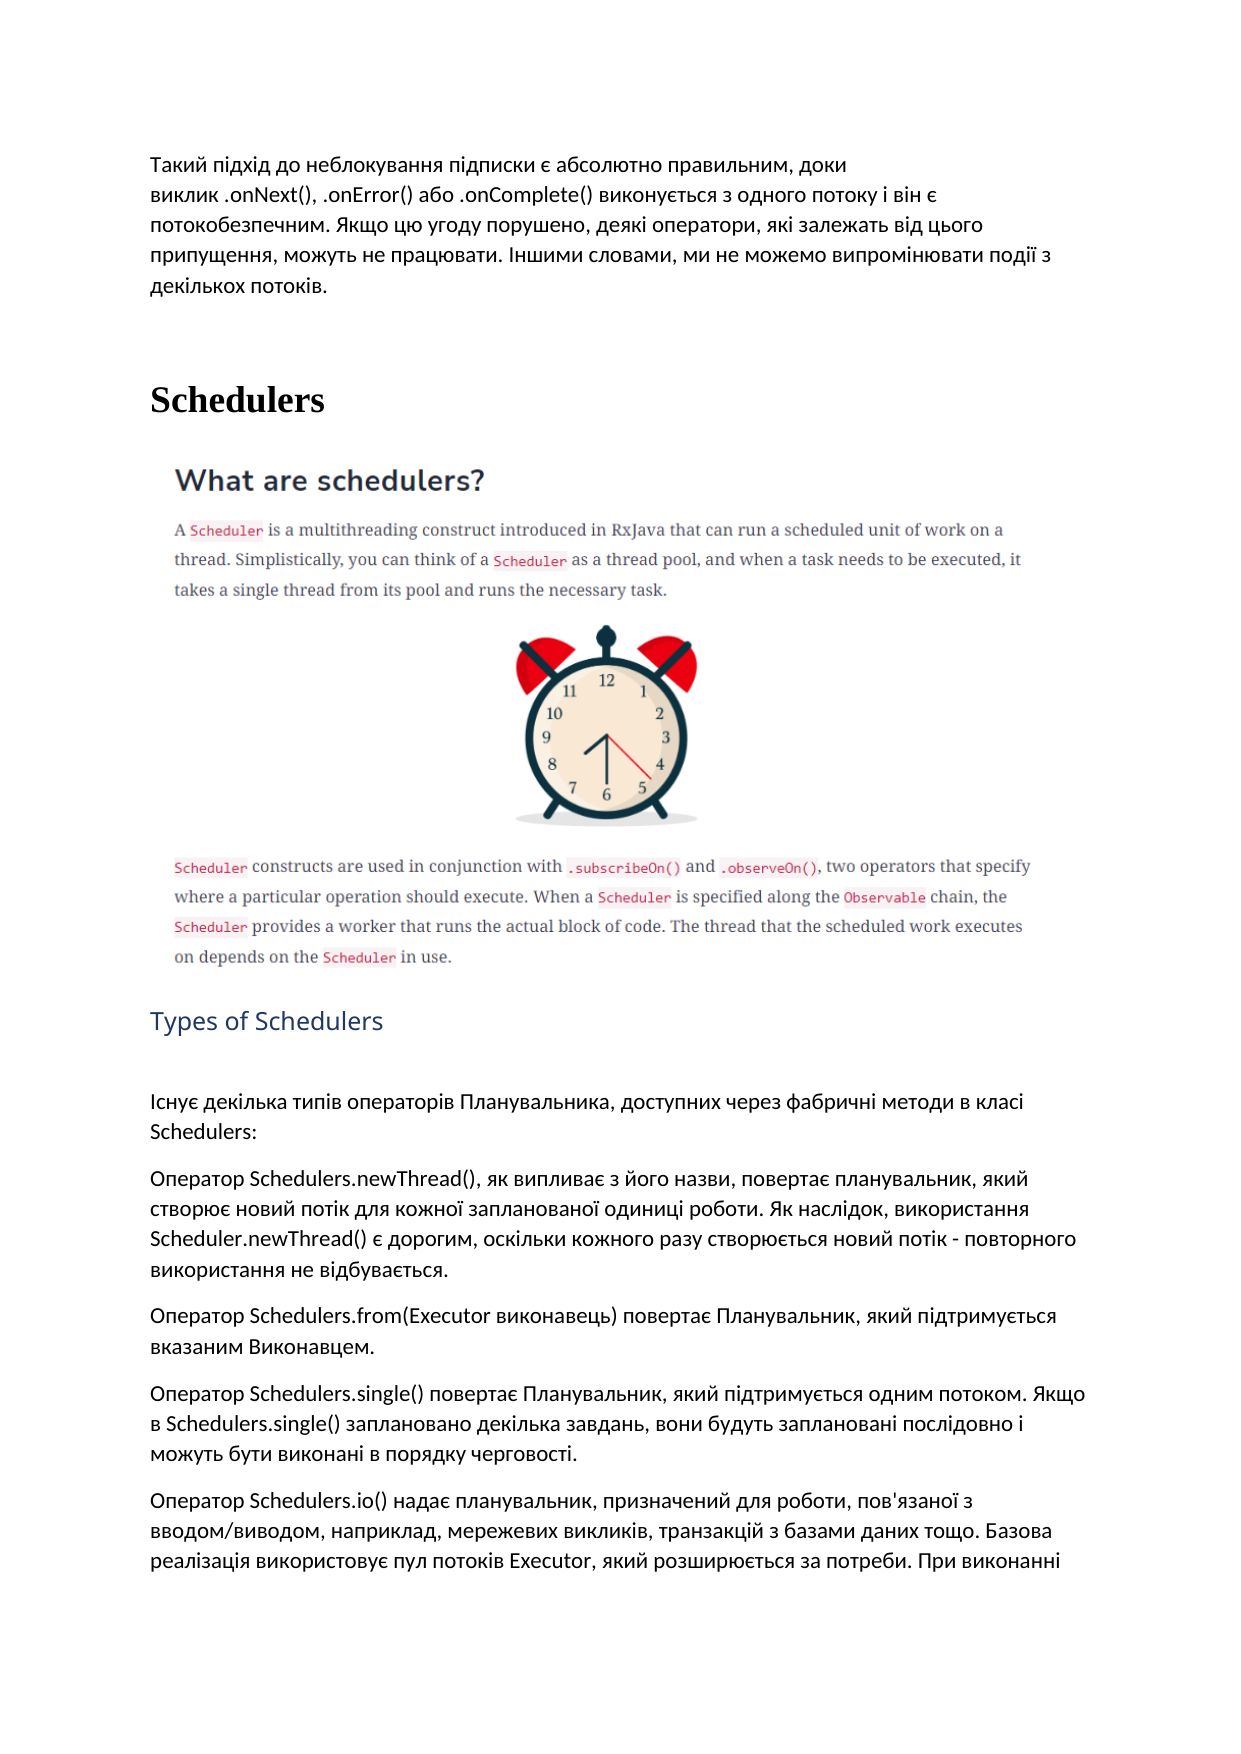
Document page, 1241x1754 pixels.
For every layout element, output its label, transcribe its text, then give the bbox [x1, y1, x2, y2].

picture [150, 449, 1091, 985]
text Оператор Schedulers.from(Executor виконавець) повертає Планувальник, який підтримується вказаним Виконавцем. [150, 1302, 1090, 1360]
subtitle Schedulers [150, 377, 1090, 420]
text Такий підхід до неблокування підписки є абсолютно правильним, доки виклик .onNext(), .onError() або .onComplete() виконується з одного потоку і він є потокобезпечним. Якщо цю угоду порушено, деякі оператори, які залежать від цього припущення, можуть не працювати. Іншими словами, ми не можемо випромінювати події з декількох потоків. [150, 150, 1090, 299]
text Оператор Schedulers.single() повертає Планувальник, який підтримується одним потоком. Якщо в Schedulers.single() заплановано декілька завдань, вони будуть заплановані послідовно і можуть бути виконані в порядку черговості. [150, 1379, 1090, 1467]
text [150, 1486, 1090, 1574]
subtitle Types of Schedulers [150, 1003, 1090, 1037]
text Оператор Schedulers.newThread(), як випливає з його назви, повертає планувальник, який створює новий потік для кожної запланованої одиниці роботи. Як наслідок, використання Scheduler.newThread() є дорогим, оскільки кожного разу створюється новий потік - повторного використання не відбувається. [150, 1164, 1090, 1283]
text Існує декілька типів операторів Планувальника, доступних через фабричні методи в класі Schedulers: [150, 1087, 1090, 1145]
